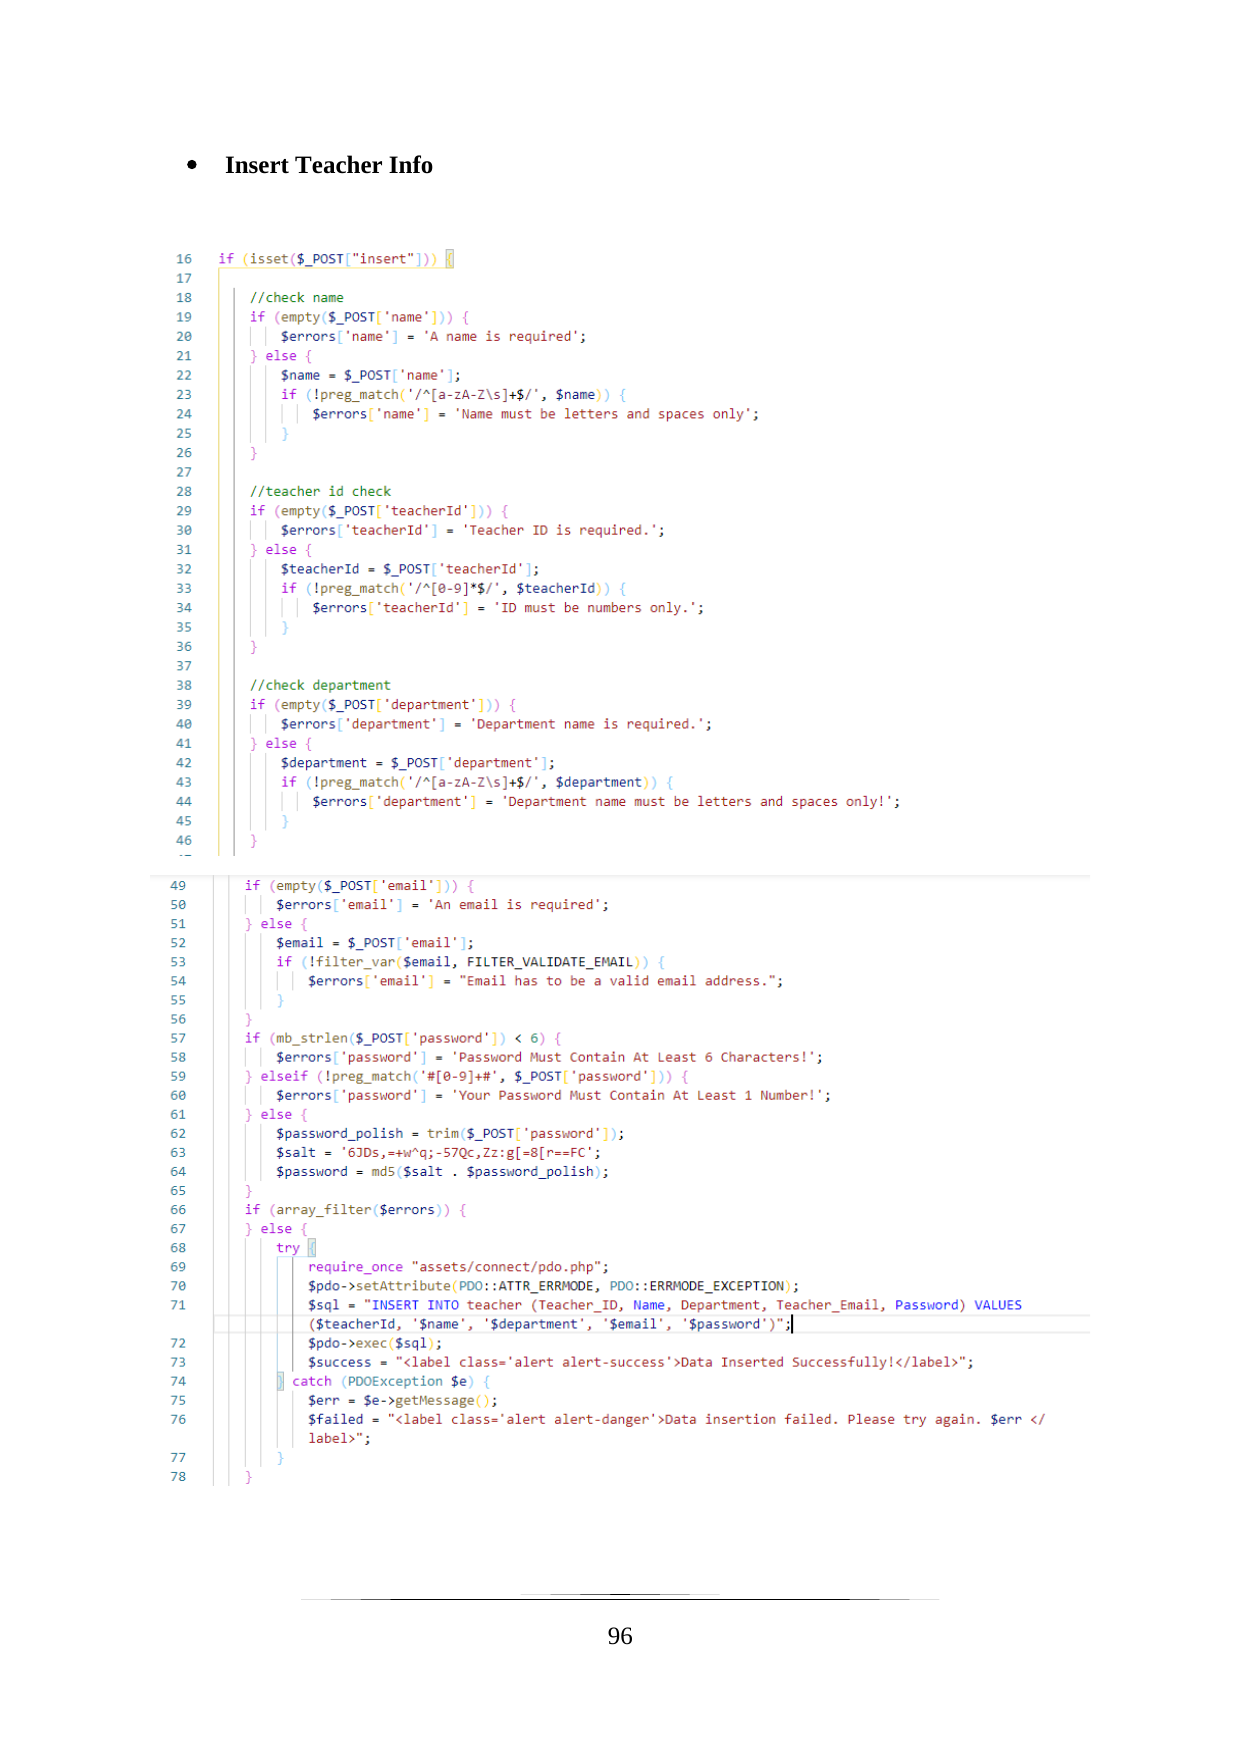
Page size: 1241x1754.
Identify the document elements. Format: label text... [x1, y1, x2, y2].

picture [150, 874, 1091, 1488]
picture [150, 245, 1091, 856]
list Insert Teacher Info [187, 150, 1090, 179]
